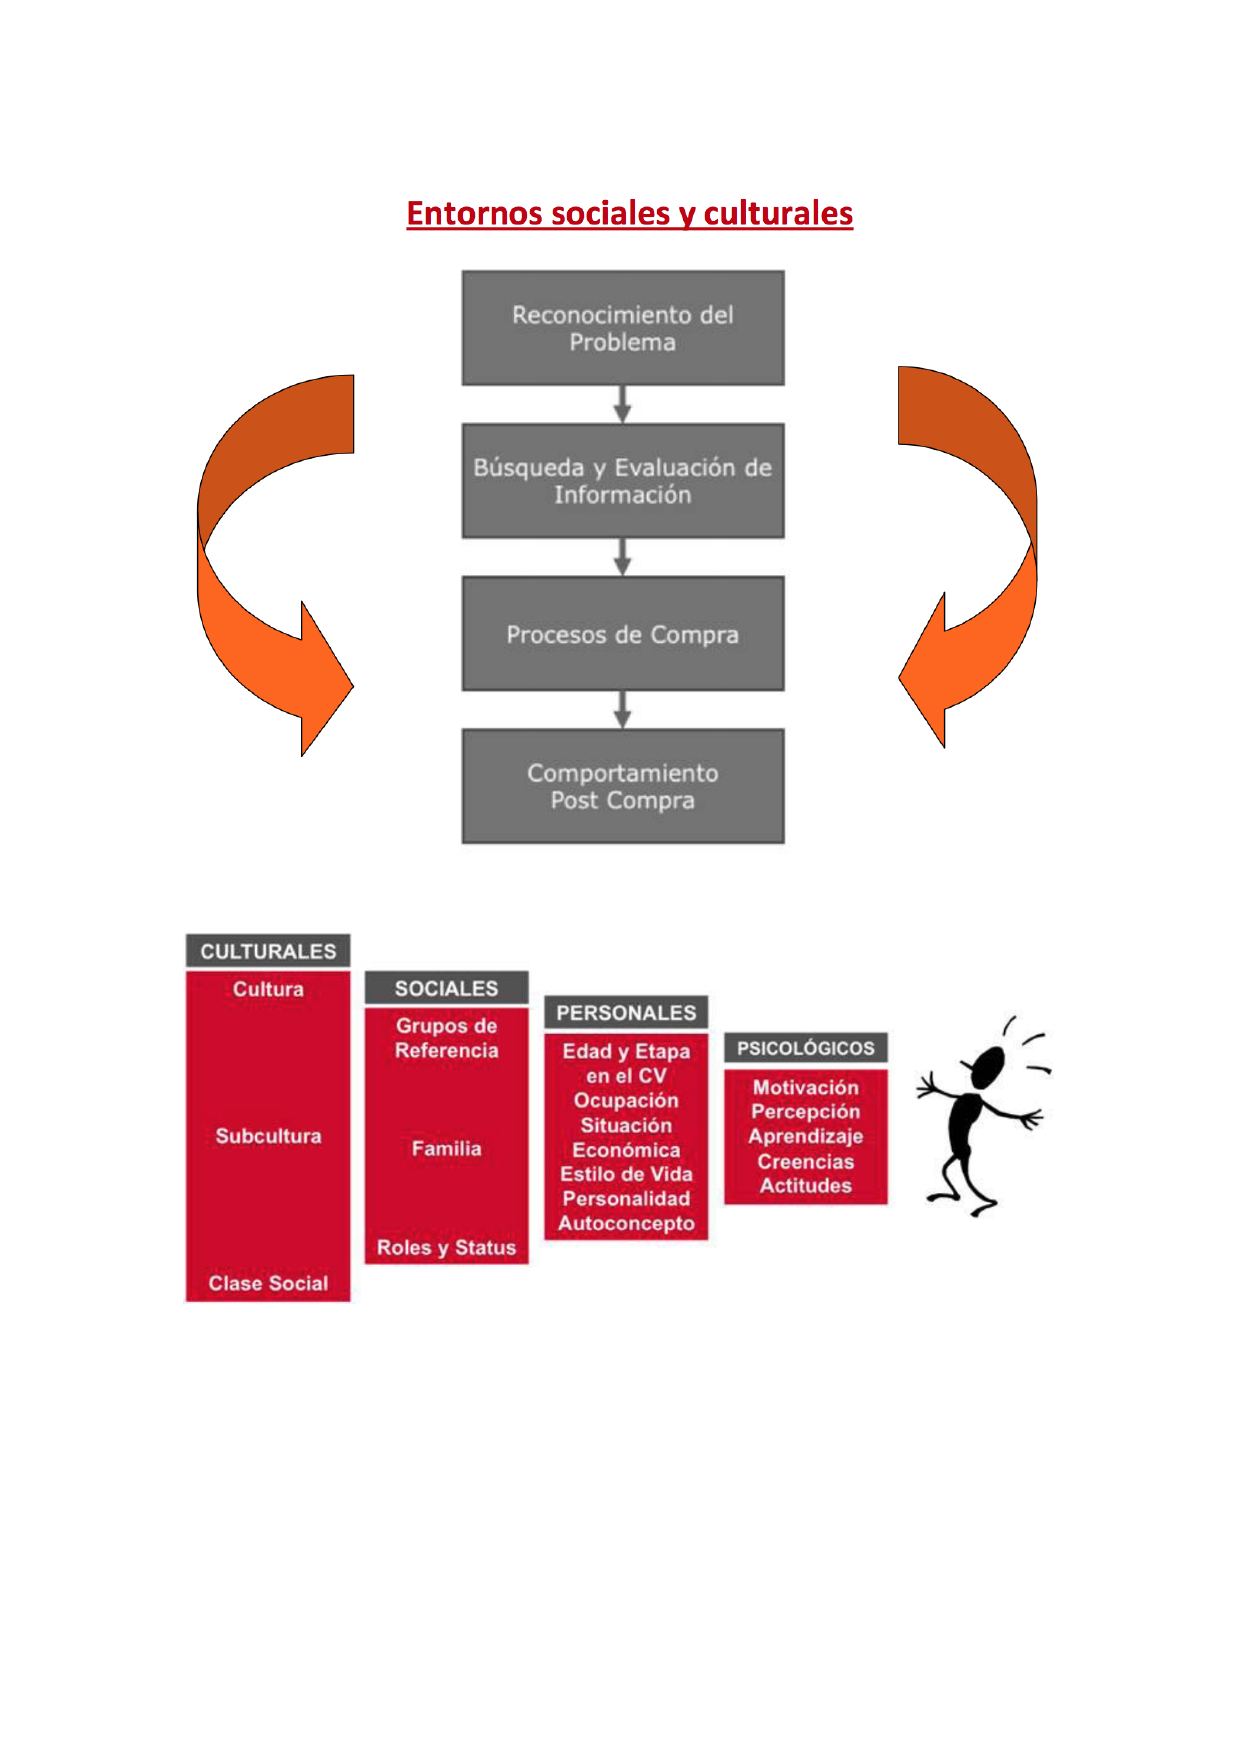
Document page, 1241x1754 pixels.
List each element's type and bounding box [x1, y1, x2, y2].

picture [177, 923, 1063, 1313]
picture [177, 147, 1059, 866]
